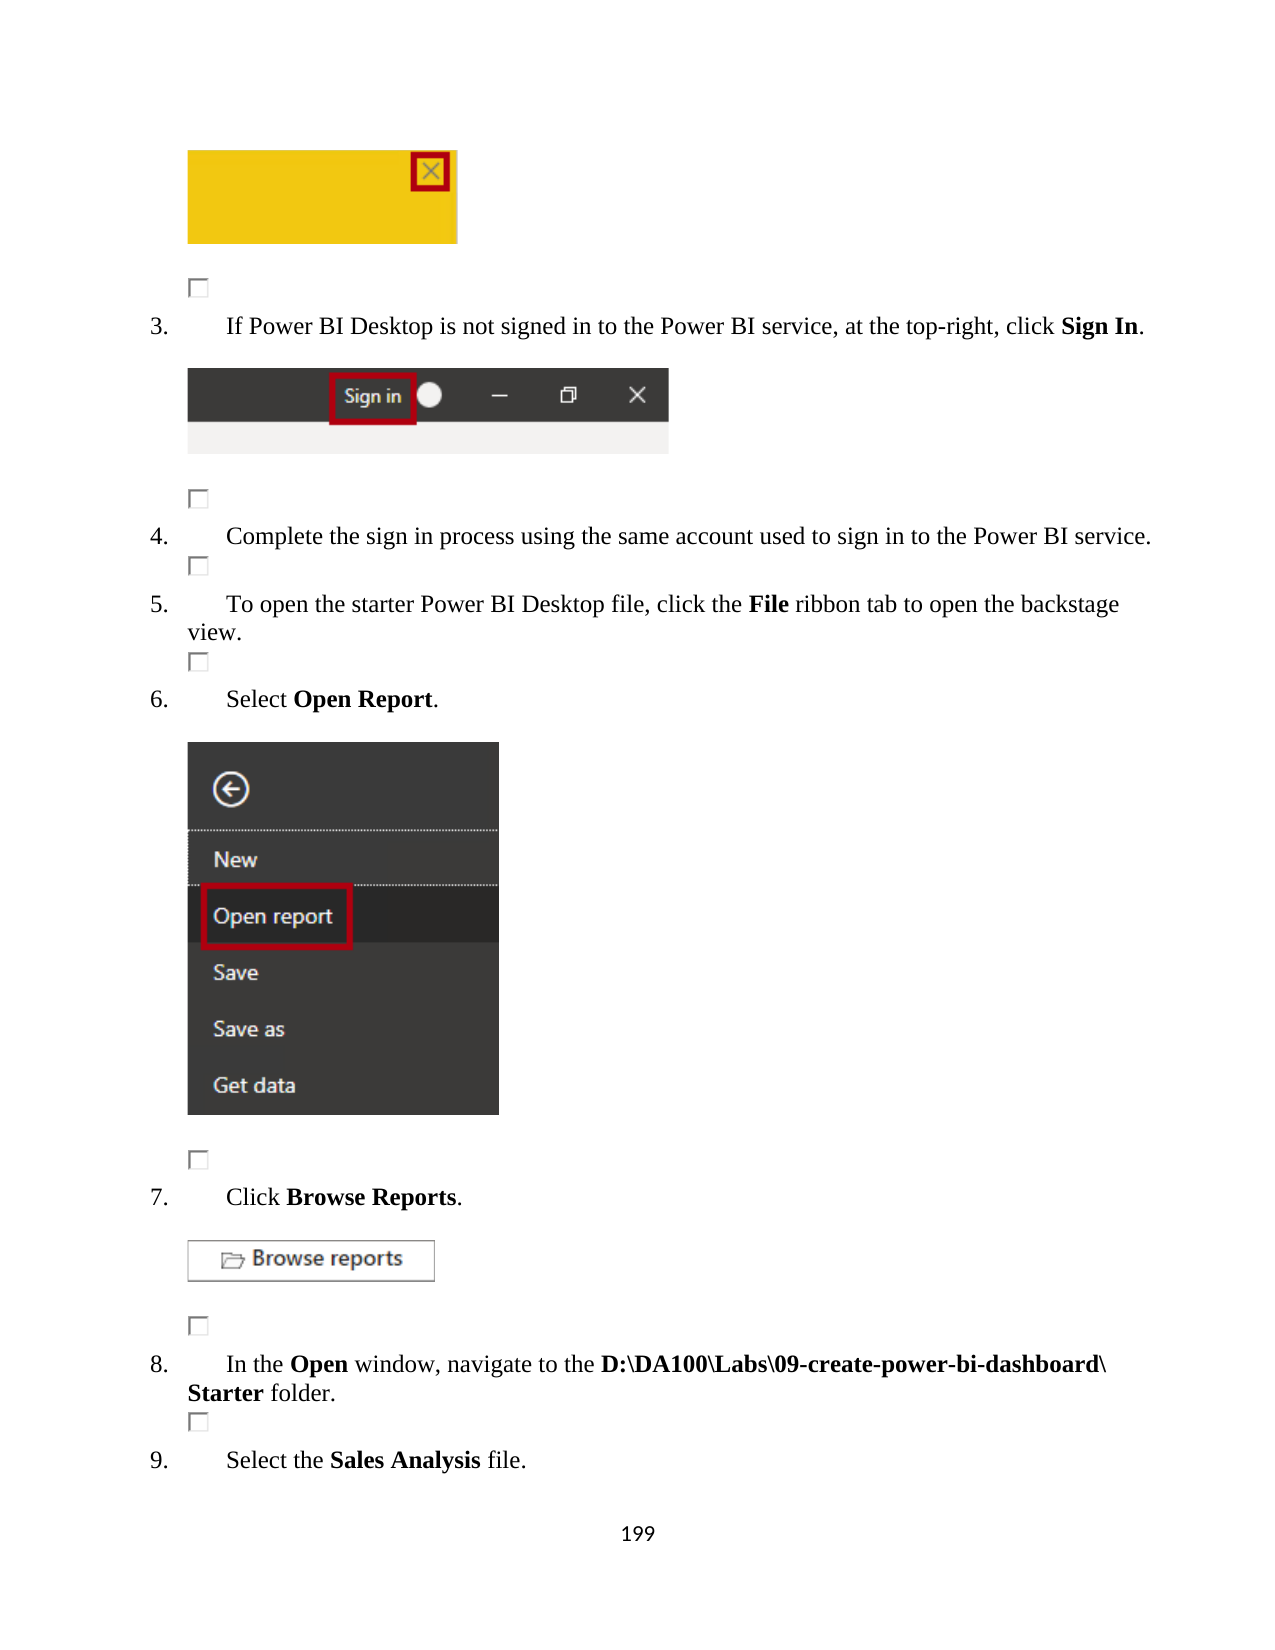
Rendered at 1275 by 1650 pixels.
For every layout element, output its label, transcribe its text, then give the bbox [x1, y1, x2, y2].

list Click Browse Reports. [150, 1144, 1162, 1211]
list Select Open Report. [150, 646, 1162, 713]
picture [187, 150, 458, 244]
picture [187, 742, 499, 1115]
list To open the starter Power BI Desktop file, click the File ribbon tab to open the backstage view. [150, 550, 1162, 646]
picture [187, 1240, 435, 1282]
picture [187, 368, 669, 454]
list Select the Sales Analysis file. [150, 1406, 1162, 1473]
list Complete the sign in process using the same account used to sign in to the Power BI service. [150, 483, 1162, 550]
list In the Open window, navigate to the D:\DA100\Labs\09-create-power-bi-dashboard\Starter folder. [150, 1310, 1162, 1406]
list If Power BI Desktop is not signed in to the Power BI service, at the top-right, click Sign In. [150, 273, 1162, 340]
